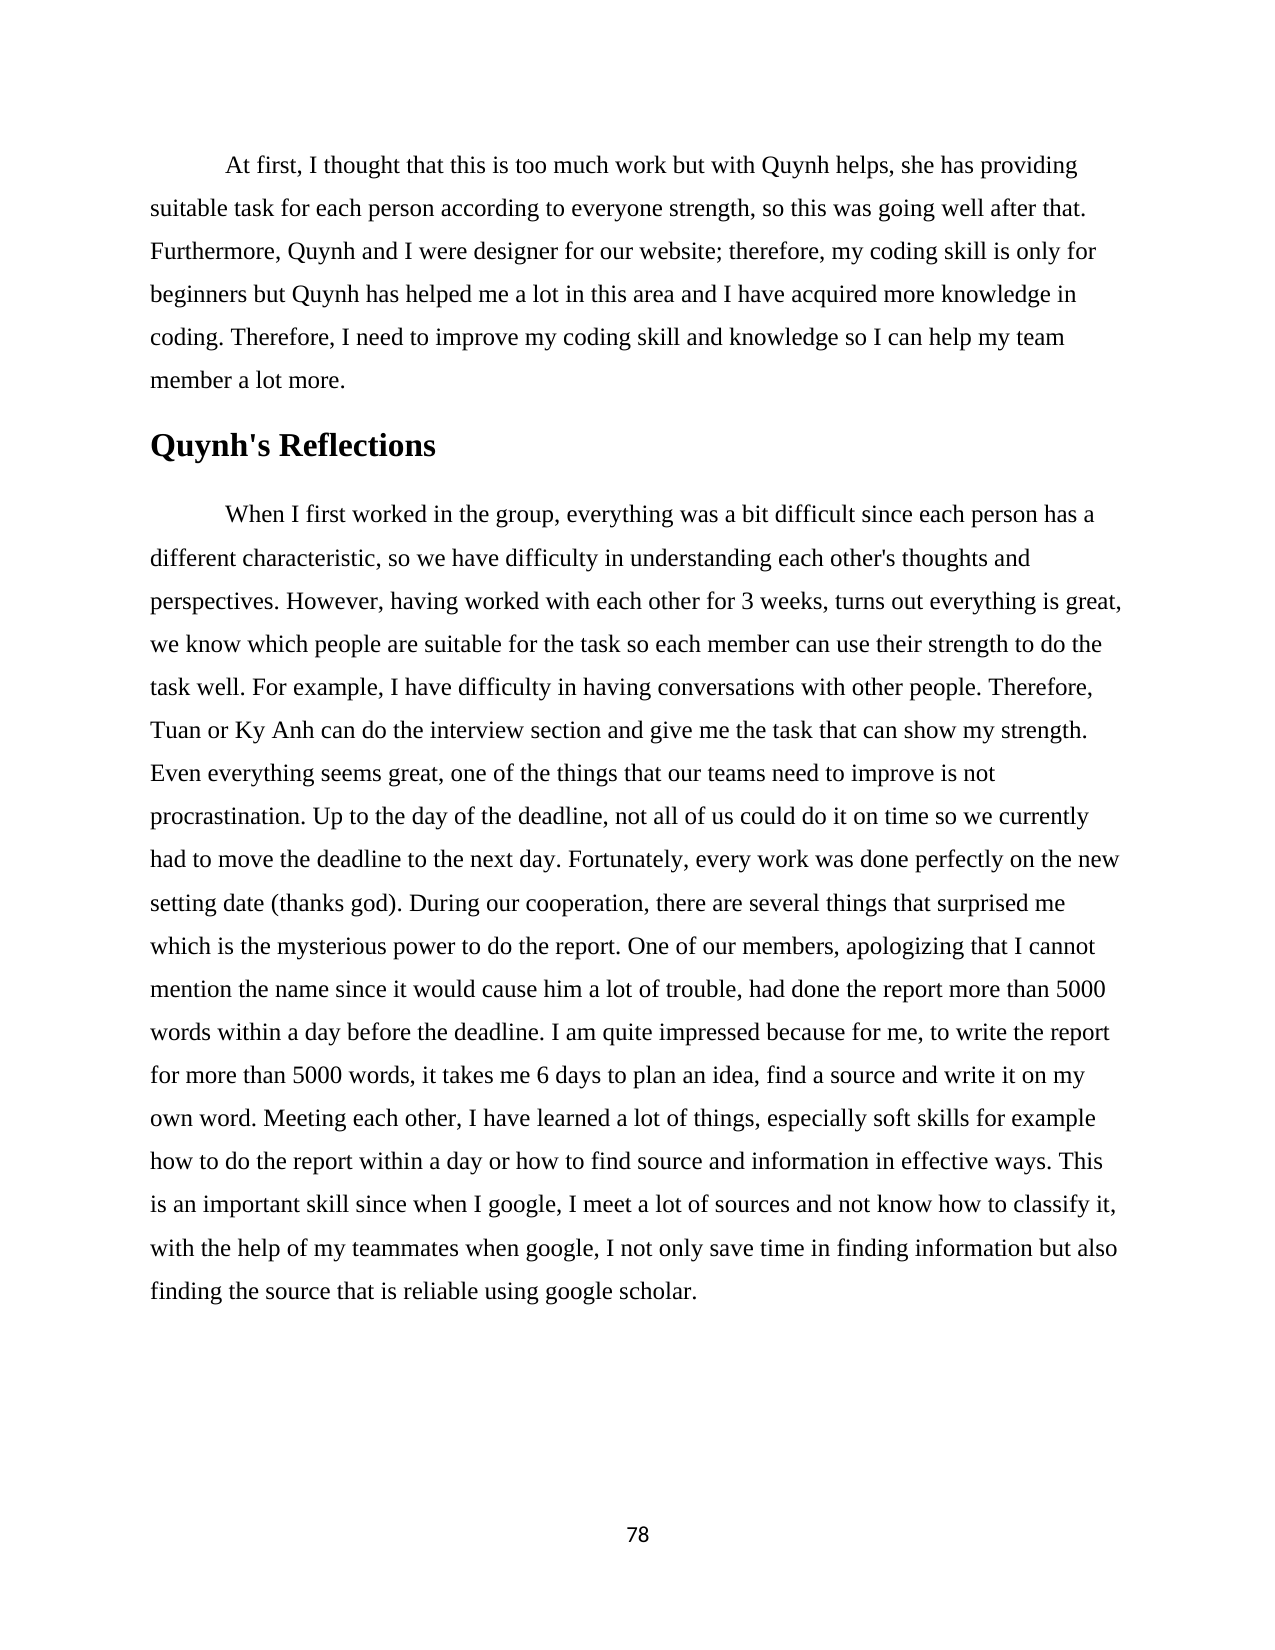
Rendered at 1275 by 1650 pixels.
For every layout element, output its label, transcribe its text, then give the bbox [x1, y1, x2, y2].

text When I first worked in the group, everything was a bit difficult since each person has a different characteristic, so we have difficulty in understanding each other's thoughts and perspectives. However, having worked with each other for 3 weeks, turns out everything is great, we know which people are suitable for the task so each member can use their strength to do the task well. For example, I have difficulty in having conversations with other people. Therefore, Tuan or Ky Anh can do the interview section and give me the task that can show my strength. Even everything seems great, one of the things that our teams need to improve is not procrastination. Up to the day of the deadline, not all of us could do it on time so we currently had to move the deadline to the next day. Fortunately, every work was done perfectly on the new setting date (thanks god). During our cooperation, there are several things that surprised me which is the mysterious power to do the report. One of our members, apologizing that I cannot mention the name since it would cause him a lot of trouble, had done the report more than 5000 words within a day before the deadline. I am quite impressed because for me, to write the report for more than 5000 words, it takes me 6 days to plan an idea, find a source and write it on my own word. Meeting each other, I have learned a lot of things, especially soft skills for example how to do the report within a day or how to find source and information in effective ways. This is an important skill since when I google, I meet a lot of sources and not know how to classify it, with the help of my teammates when google, I not only save time in finding information but also finding the source that is reliable using google scholar. [150, 499, 1125, 1304]
text At first, I thought that this is too much work but with Quynh helps, she has providing suitable task for each person according to everyone strength, so this was going well after that. Furthermore, Quynh and I were designer for our website; therefore, my coding skill is only for beginners but Quynh has helped me a lot in this area and I have acquired more knowledge in coding. Therefore, I need to improve my coding skill and knowledge so I can help my team member a lot more. [150, 150, 1125, 394]
text Quynh's Reflections [150, 425, 1125, 464]
